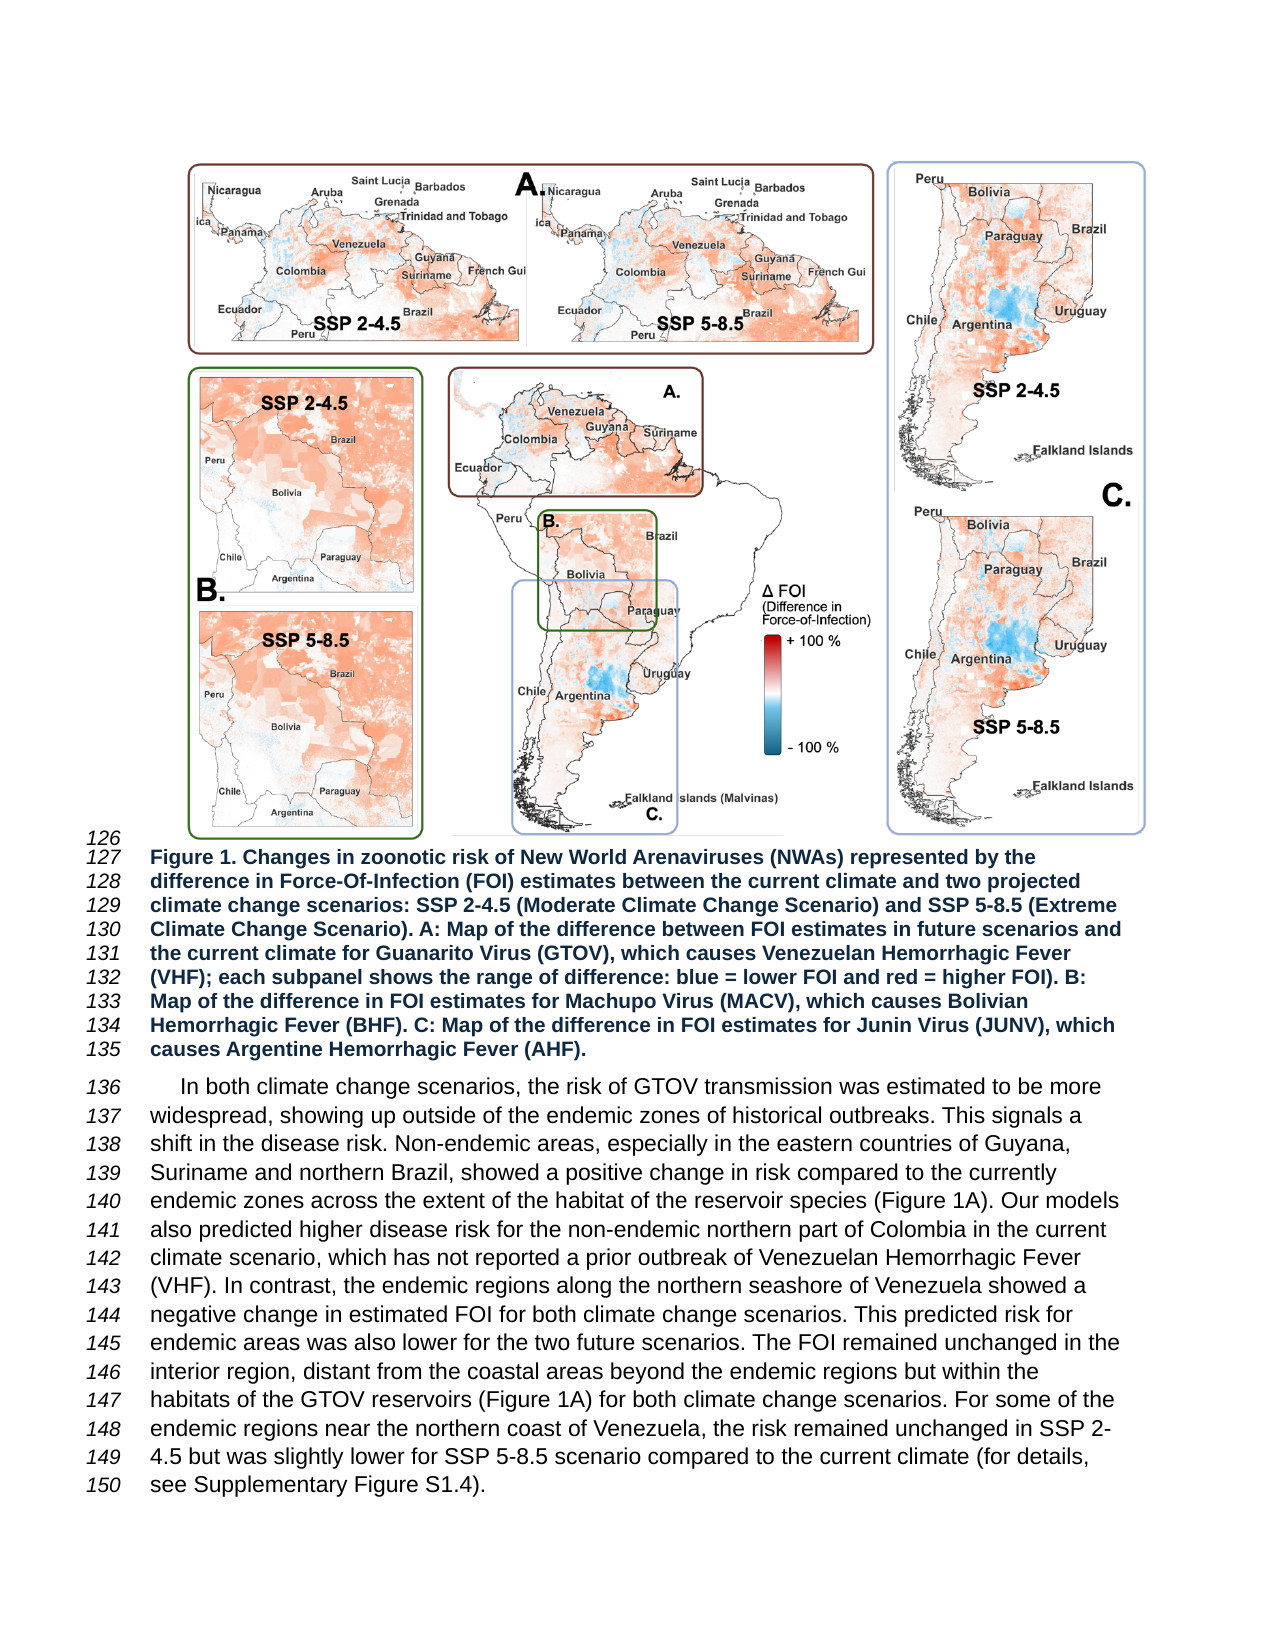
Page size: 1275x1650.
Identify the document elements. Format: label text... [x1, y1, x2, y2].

text Figure 1. Changes in zoonotic risk of New World Arenaviruses (NWAs) represented by the difference in Force-Of-Infection (FOI) estimates between the current climate and two projected climate change scenarios: SSP 2-4.5 (Moderate Climate Change Scenario) and SSP 5-8.5 (Extreme Climate Change Scenario). A: Map of the difference between FOI estimates in future scenarios and the current climate for Guanarito Virus (GTOV), which causes Venezuelan Hemorrhagic Fever (VHF); each subpanel shows the range of difference: blue = lower FOI and red = higher FOI). B: Map of the difference in FOI estimates for Machupo Virus (MACV), which causes Bolivian Hemorrhagic Fever (BHF). C: Map of the difference in FOI estimates for Junin Virus (JUNV), which causes Argentine Hemorrhagic Fever (AHF). [150, 845, 1125, 1061]
picture [180, 150, 1155, 846]
text In both climate change scenarios, the risk of GTOV transmission was estimated to be more widespread, showing up outside of the endemic zones of historical outbreaks. This signals a shift in the disease risk. Non-endemic areas, especially in the eastern countries of Guyana, Suriname and northern Brazil, showed a positive change in risk compared to the currently endemic zones across the extent of the habitat of the reservoir species (Figure 1A). Our models also predicted higher disease risk for the non-endemic northern part of Colombia in the current climate scenario, which has not reported a prior outbreak of Venezuelan Hemorrhagic Fever (VHF). In contrast, the endemic regions along the northern seashore of Venezuela showed a negative change in estimated FOI for both climate change scenarios. This predicted risk for endemic areas was also lower for the two future scenarios. The FOI remained unchanged in the interior region, distant from the coastal areas beyond the endemic regions but within the habitats of the GTOV reservoirs (Figure 1A) for both climate change scenarios. For some of the endemic regions near the northern coast of Venezuela, the risk remained unchanged in SSP 2-4.5 but was slightly lower for SSP 5-8.5 scenario compared to the current climate (for details, see Supplementary Figure S1.4). [150, 1073, 1125, 1498]
